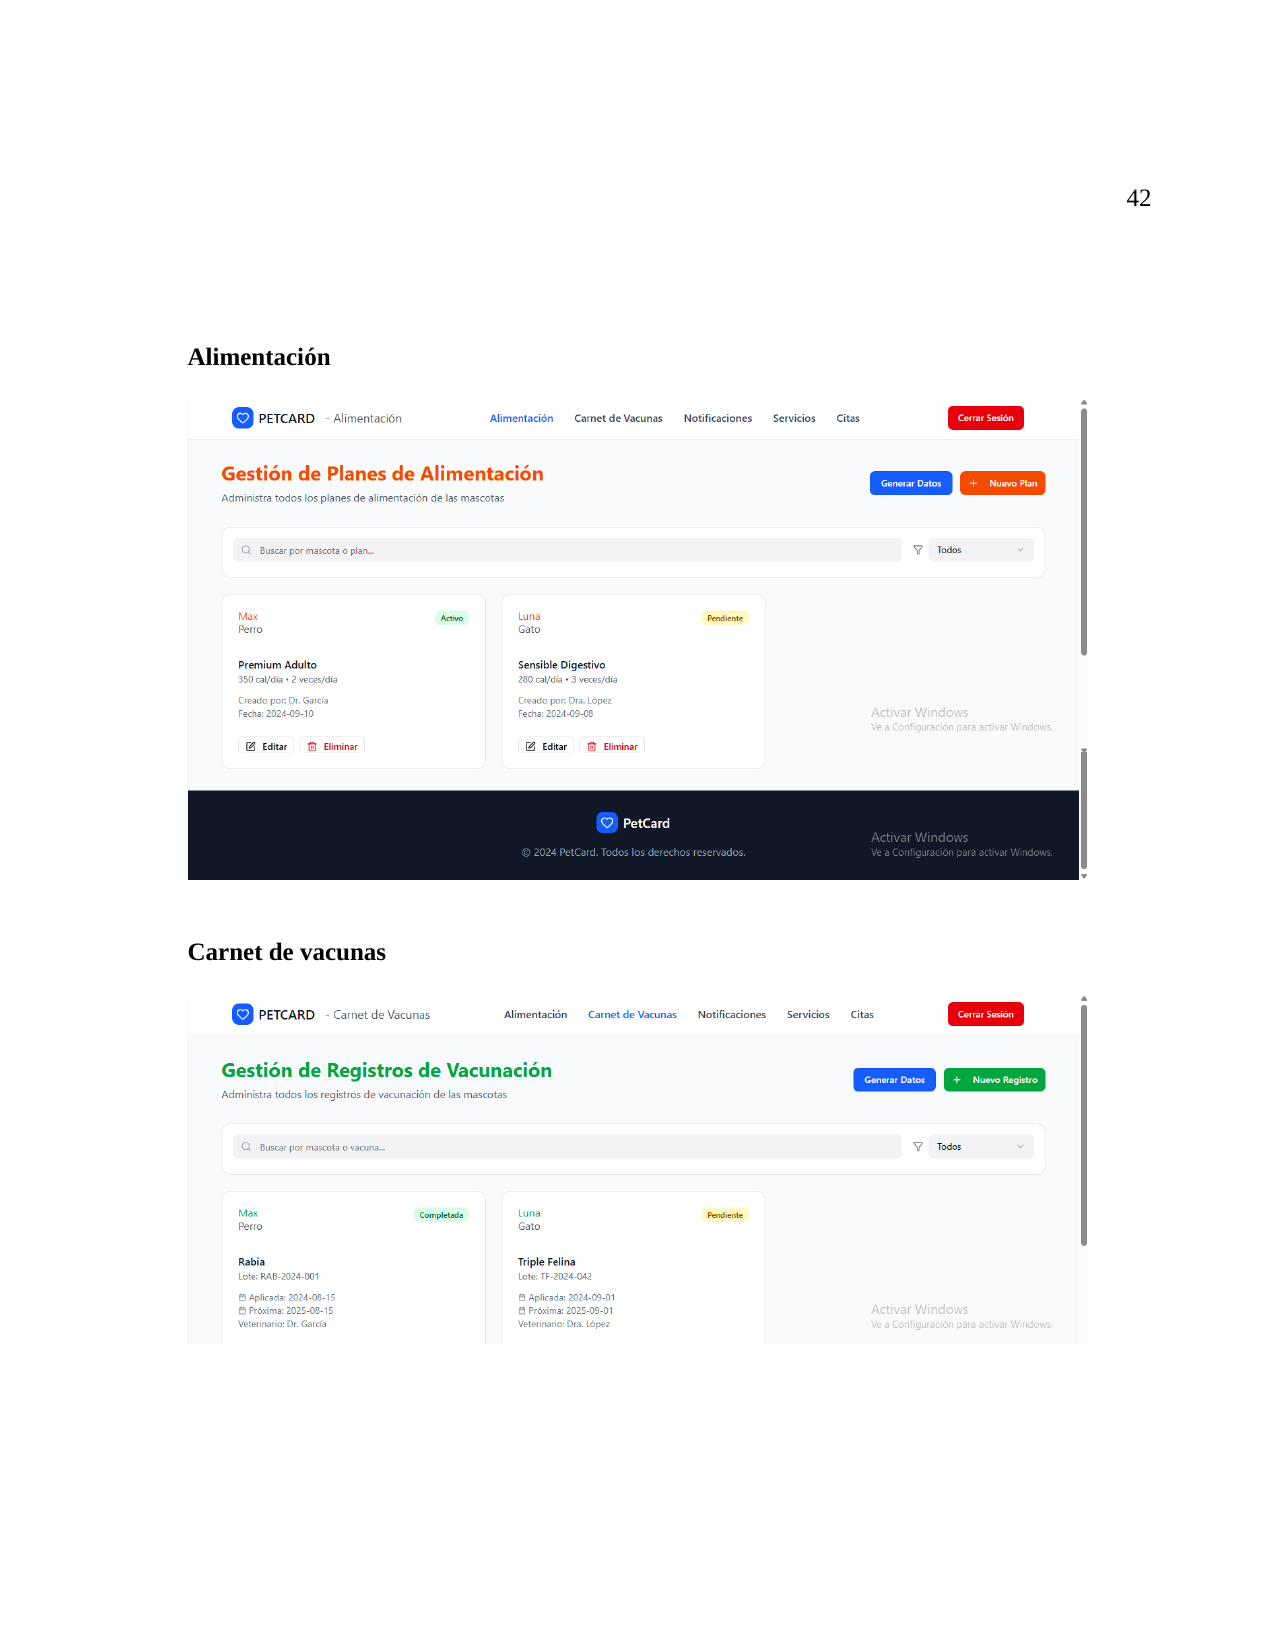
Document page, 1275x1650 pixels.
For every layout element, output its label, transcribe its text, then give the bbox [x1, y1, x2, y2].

picture [187, 995, 1088, 1344]
subtitle Alimentación [187, 342, 1087, 371]
picture [187, 399, 1088, 880]
subtitle Carnet de vacunas [187, 937, 1087, 966]
